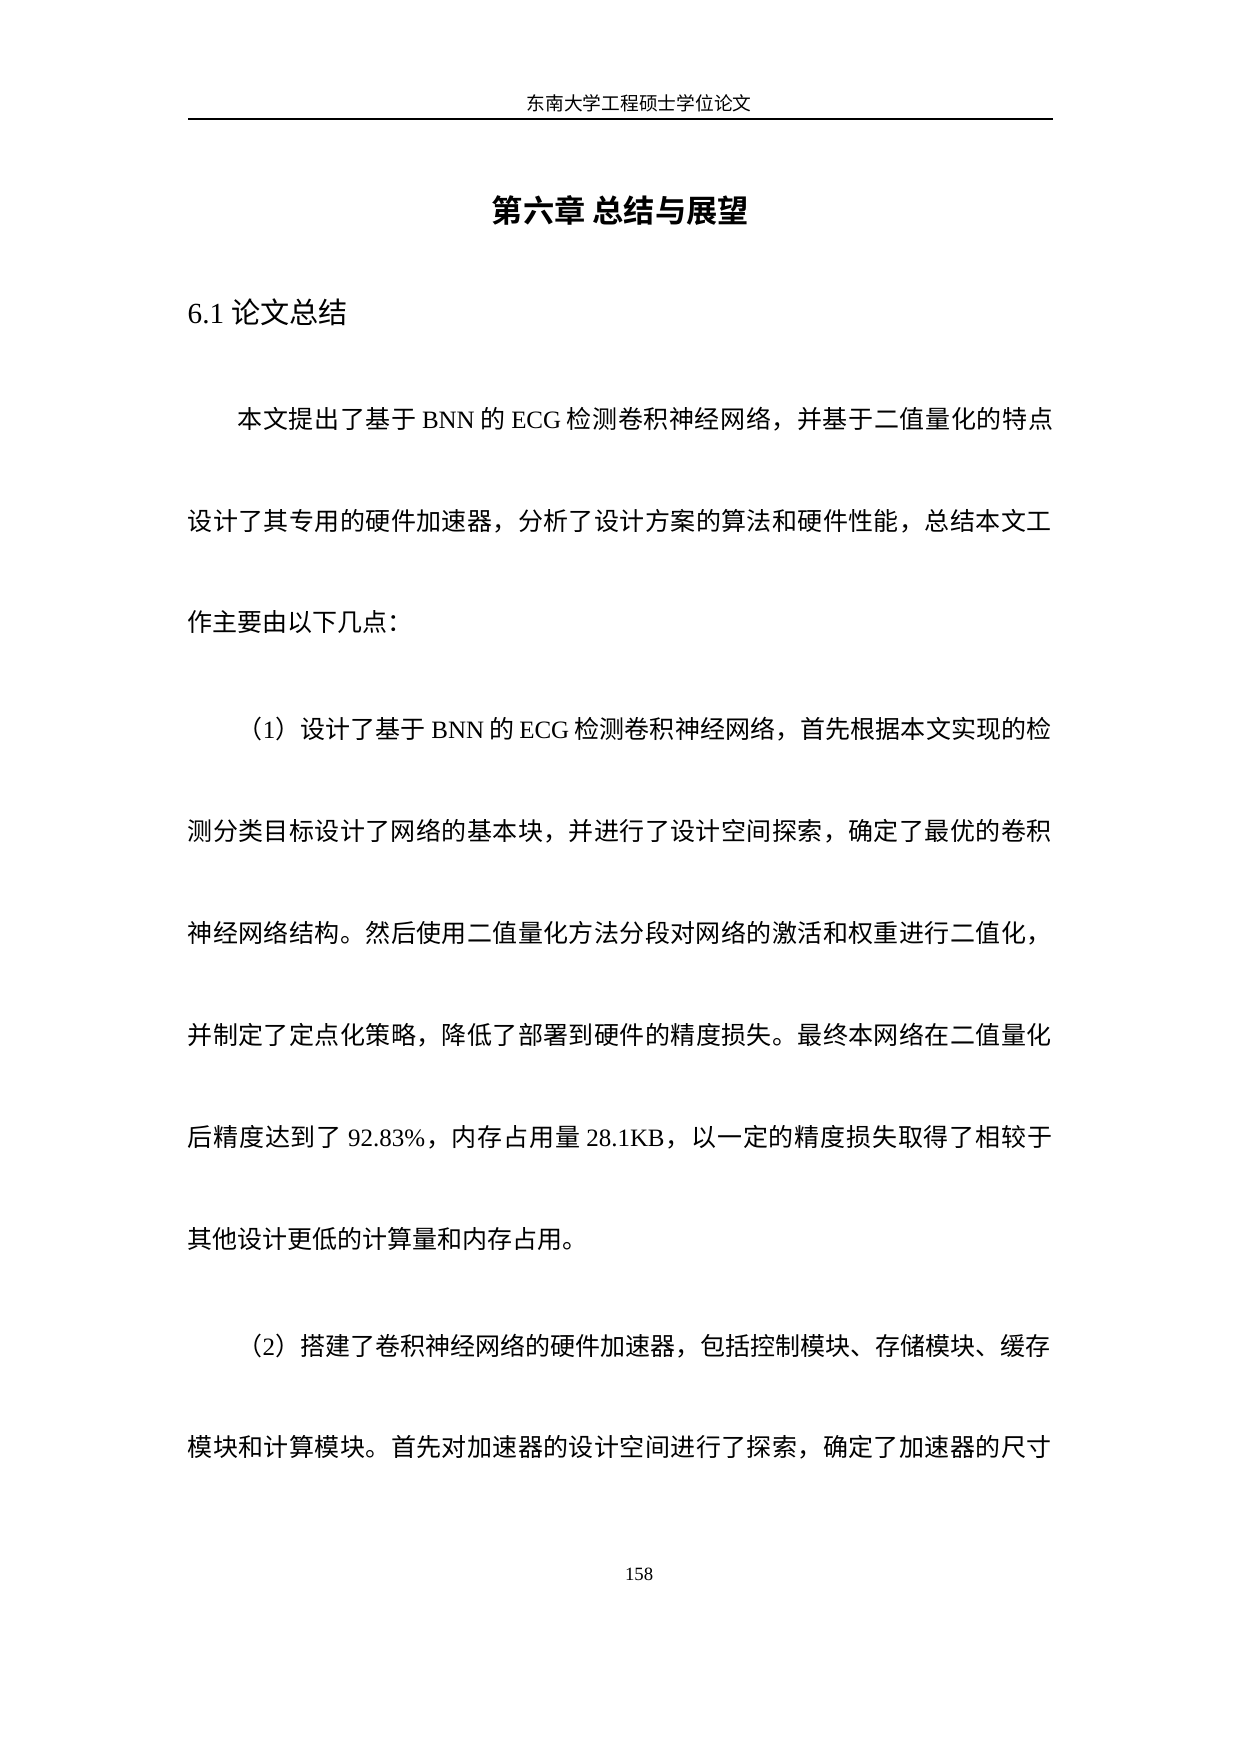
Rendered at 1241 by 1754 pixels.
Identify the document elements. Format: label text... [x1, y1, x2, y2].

text （1）设计了基于BNN的ECG检测卷积神经网络，首先根据本文实现的检测分类目标设计了网络的基本块，并进行了设计空间探索，确定了最优的卷积神经网络结构。然后使用二值量化方法分段对网络的激活和权重进行二值化，并制定了定点化策略，降低了部署到硬件的精度损失。最终本网络在二值量化后精度达到了92.83%，内存占用量28.1KB，以一定的精度损失取得了相较于其他设计更低的计算量和内存占用。 [187, 694, 1053, 1271]
text 6.1 论文总结 [187, 277, 1053, 345]
text 本文提出了基于BNN的ECG检测卷积神经网络，并基于二值量化的特点设计了其专用的硬件加速器，分析了设计方案的算法和硬件性能，总结本文工作主要由以下几点： [187, 383, 1053, 655]
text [187, 1310, 1053, 1480]
text 第六章 总结与展望 [187, 175, 1053, 243]
